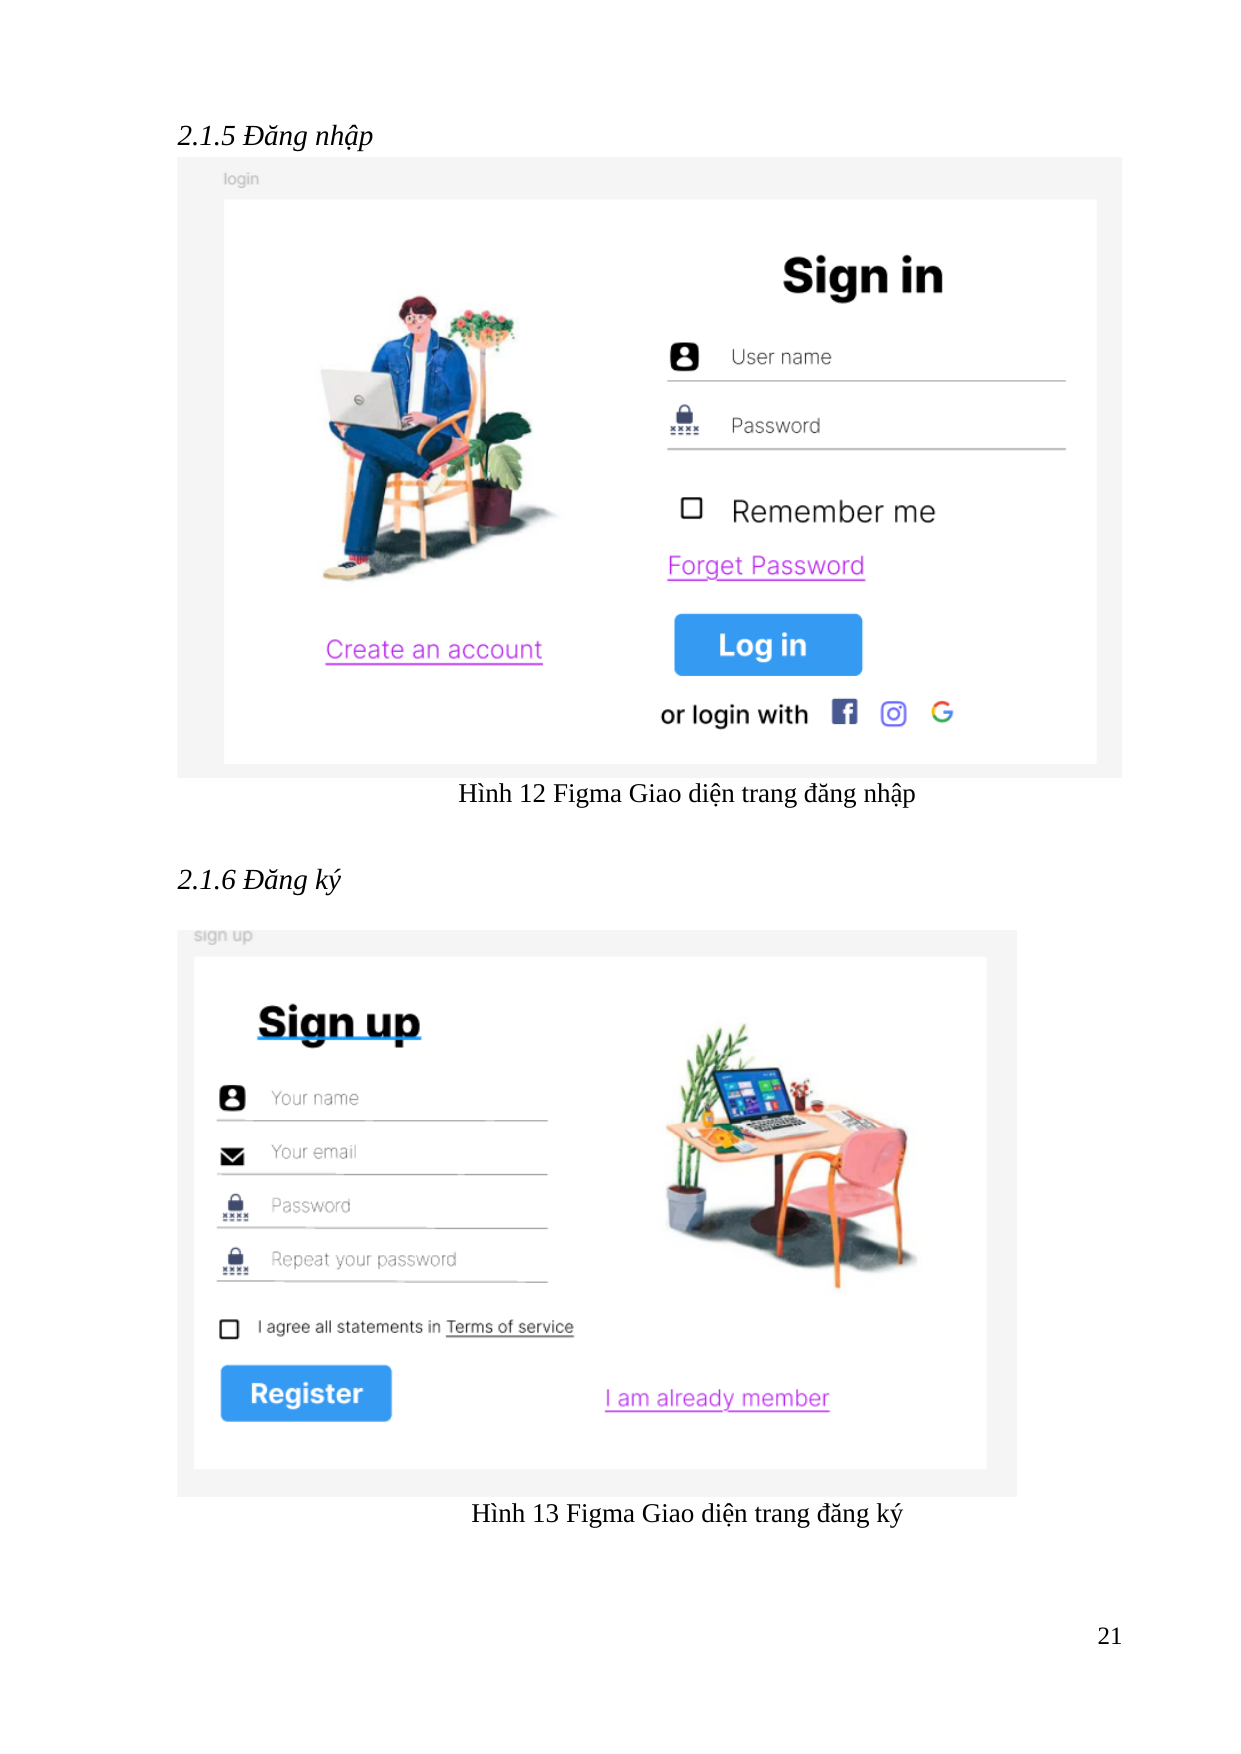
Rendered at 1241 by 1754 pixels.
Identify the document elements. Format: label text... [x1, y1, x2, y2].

picture [177, 157, 1123, 778]
subtitle 2.1.6 Đăng ký [177, 862, 1122, 896]
picture [177, 930, 1018, 1497]
text Hình 13 Figma Giao diện trang đăng ký [177, 1497, 1122, 1528]
subtitle 2.1.5 Đăng nhập [177, 118, 1122, 152]
text Hình 12 Figma Giao diện trang đăng nhập [177, 778, 1122, 808]
